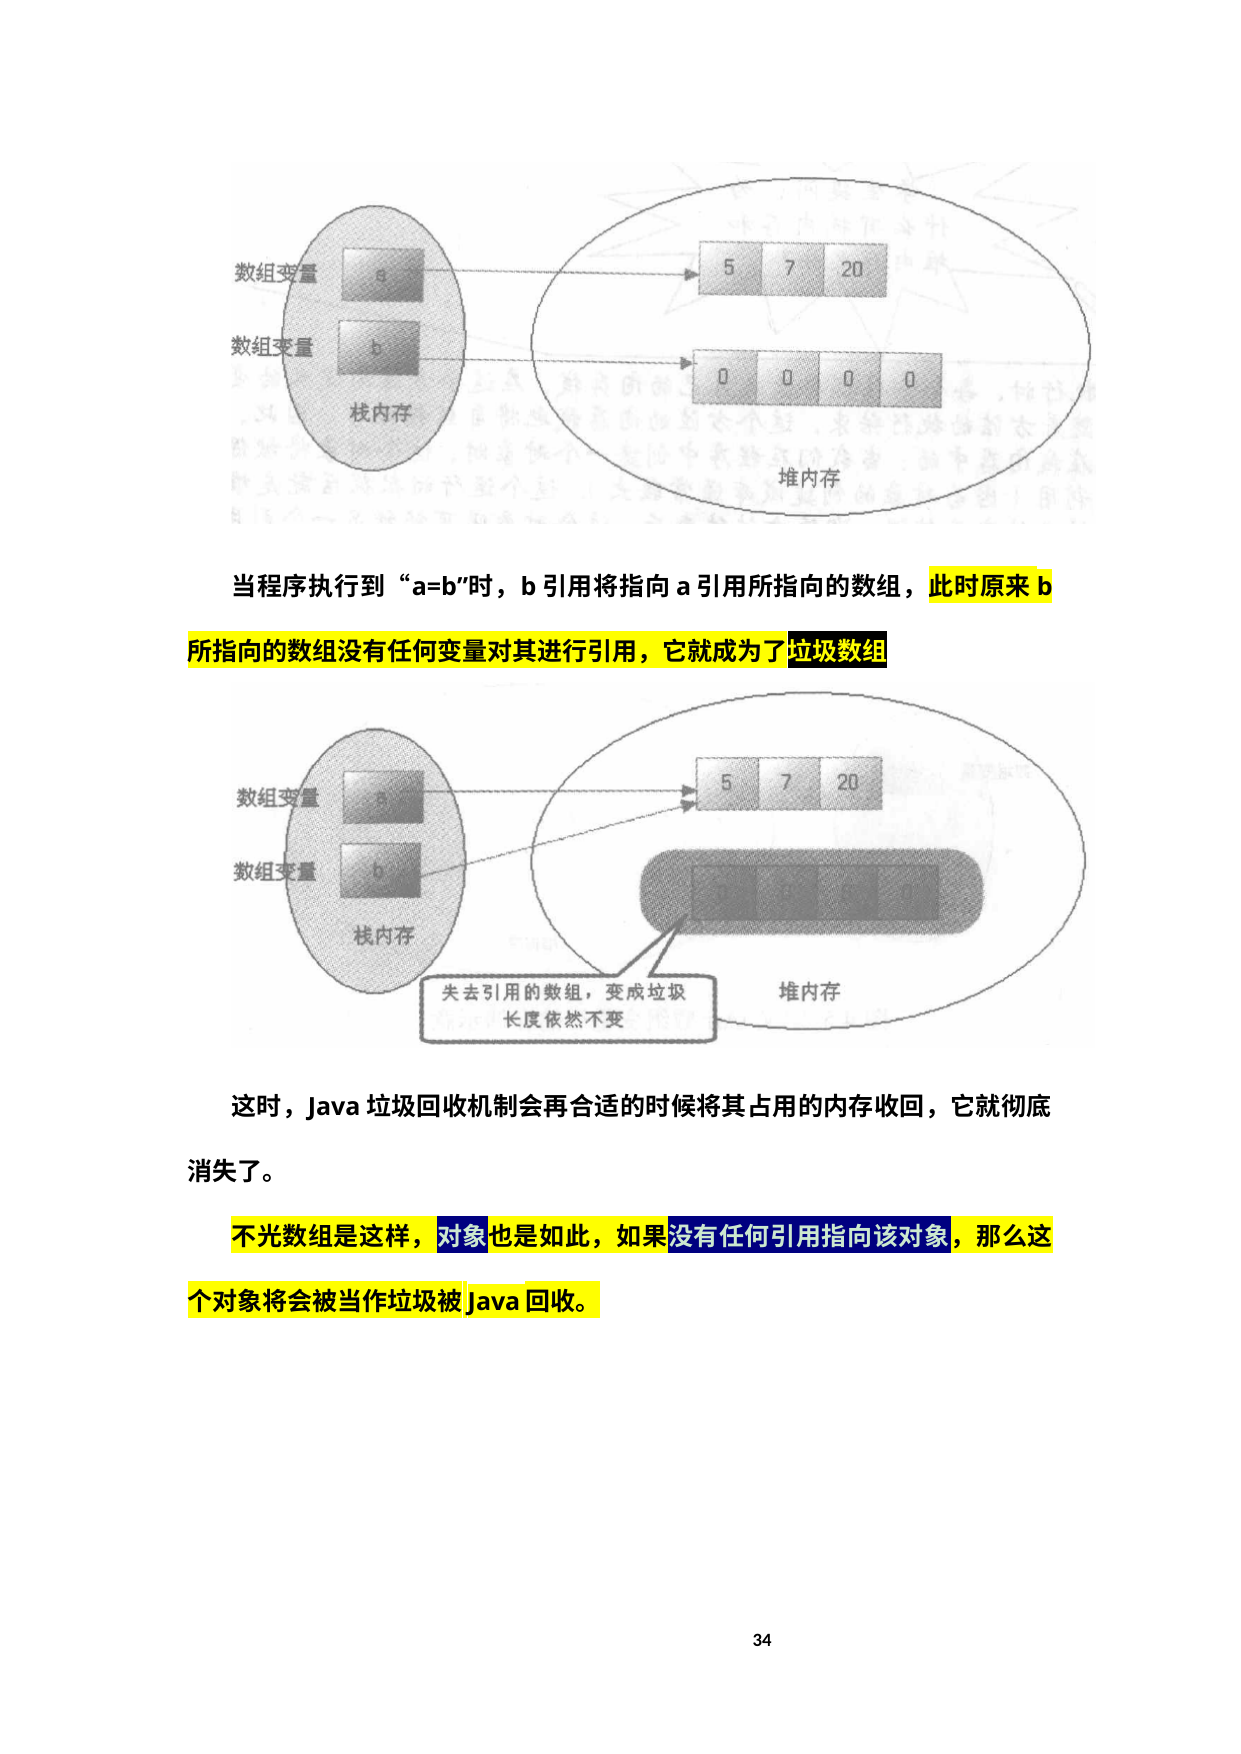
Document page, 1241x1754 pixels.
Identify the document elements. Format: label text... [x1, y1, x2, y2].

picture [231, 162, 1096, 524]
text 当程序执行到“a=b”时，b引用将指向a引用所指向的数组，此时原来b所指向的数组没有任何变量对其进行引用，它就成为了垃圾数组 [187, 552, 1053, 682]
text 这时，Java垃圾回收机制会再合适的时候将其占用的内存收回，它就彻底消失了。 [187, 1072, 1053, 1202]
picture [231, 682, 1096, 1048]
text 不光数组是这样，对象也是如此，如果没有任何引用指向该对象，那么这个对象将会被当作垃圾被Java回收。 [187, 1202, 1053, 1332]
